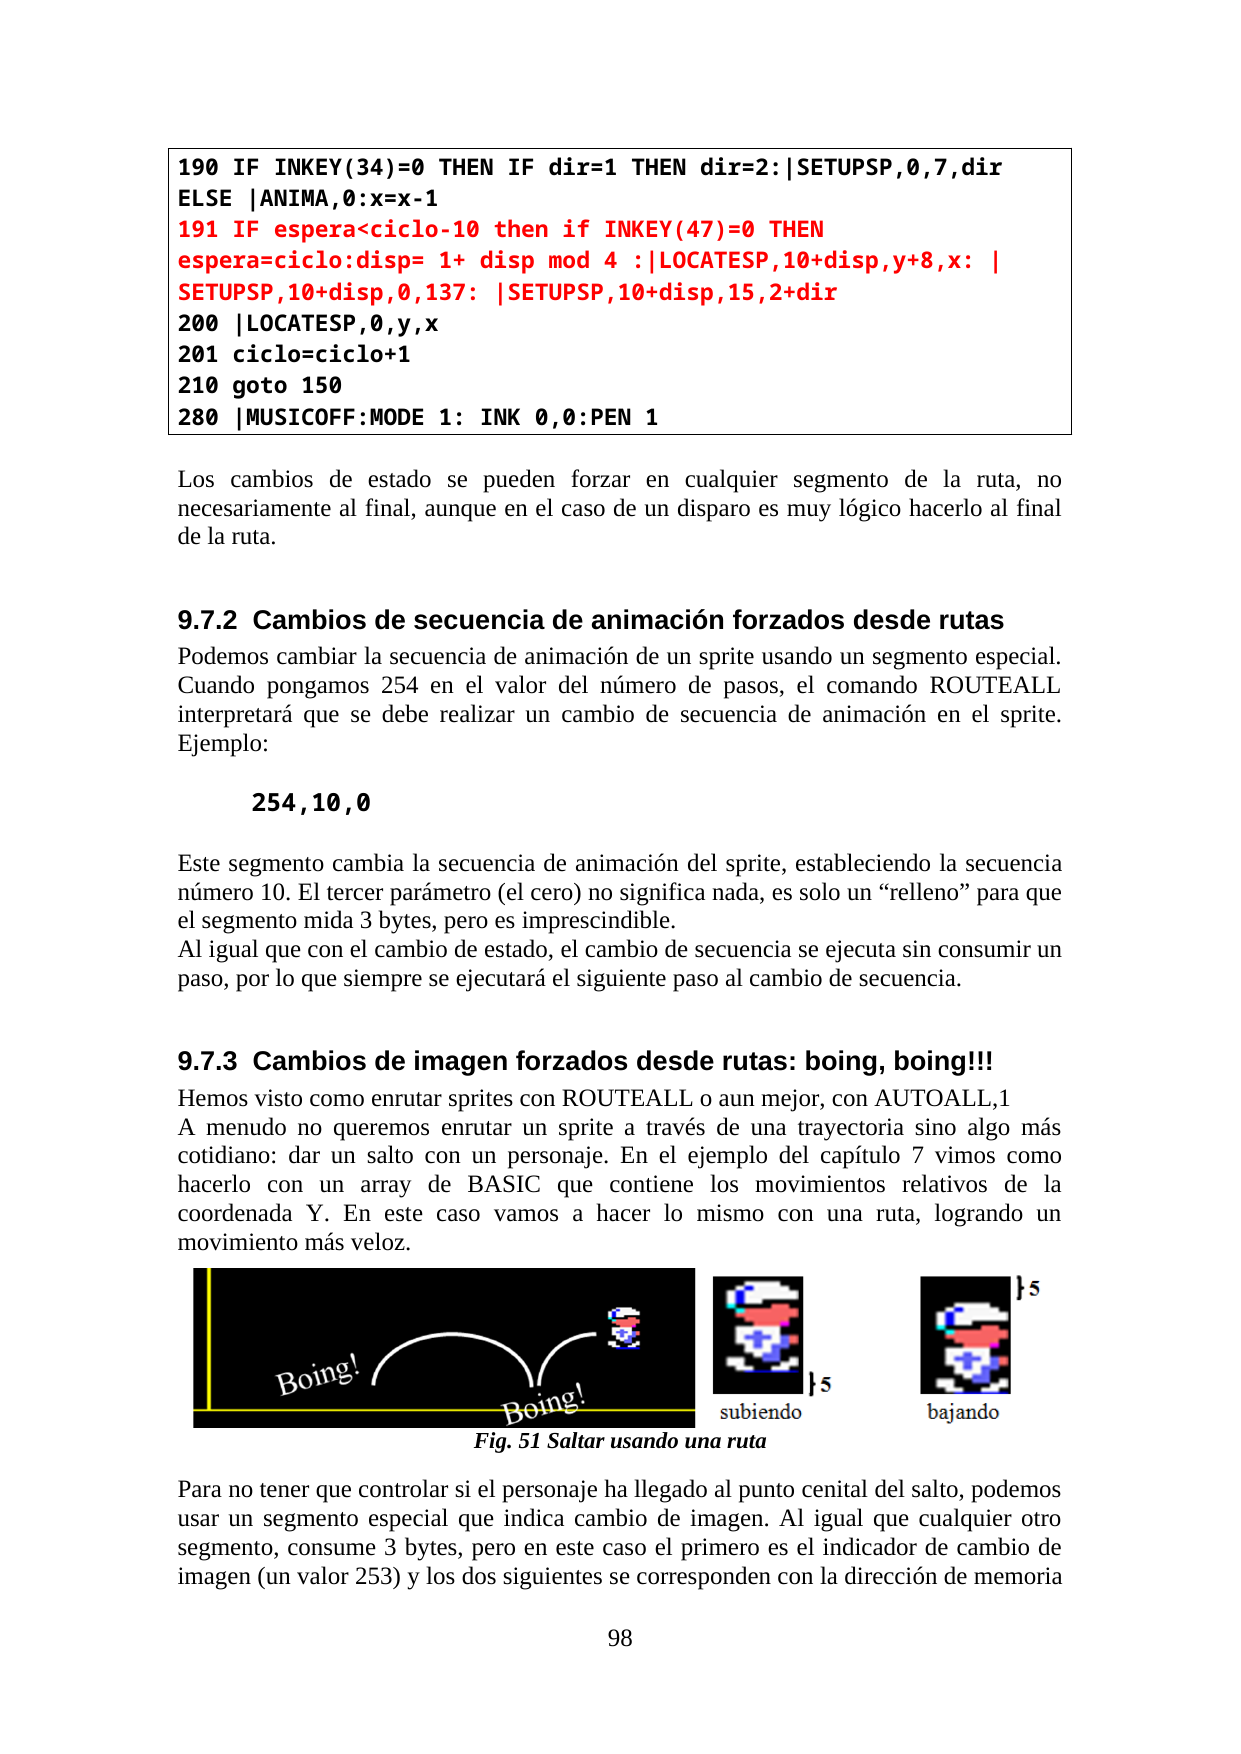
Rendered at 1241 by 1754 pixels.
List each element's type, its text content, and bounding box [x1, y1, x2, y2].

text 210 goto 150 [177, 369, 1063, 398]
subtitle Cambios de imagen forzados desde rutas: boing, boing!!! [177, 1045, 1063, 1077]
text Hemos visto como enrutar sprites con ROUTEALL o aun mejor, con AUTOALL,1 [177, 1083, 1063, 1112]
text 200 |LOCATESP,0,y,x [177, 307, 1063, 338]
text 191 IF espera<ciclo-10 then if INKEY(47)=0 THEN espera=ciclo:disp= 1+ disp mod 4 :|LOCATESP,10+disp,y+8,x: |SETUPSP,10+disp,0,137: |SETUPSP,10+disp,15,2+dir [177, 213, 1063, 307]
text 190 IF INKEY(34)=0 THEN IF dir=1 THEN dir=2:|SETUPSP,0,7,dir ELSE |ANIMA,0:x=x-1 [169, 149, 1071, 213]
text 201 ciclo=ciclo+1 [177, 338, 1063, 369]
subtitle Cambios de secuencia de animación forzados desde rutas [177, 604, 1063, 635]
text 254,10,0 [177, 785, 1063, 819]
picture [193, 1255, 1048, 1428]
text Fig. 51 Saltar usando una ruta [177, 1427, 1063, 1454]
text A menudo no queremos enrutar un sprite a través de una trayectoria sino algo más cotidiano: dar un salto con un personaje. En el ejemplo del capítulo 7 vimos como hacerlo con un array de BASIC que contiene los movimientos relativos de la coordenada Y. En este caso vamos a hacer lo mismo con una ruta, logrando un movimiento más veloz. [177, 1112, 1063, 1255]
text Este segmento cambia la secuencia de animación del sprite, estableciendo la secuencia número 10. El tercer parámetro (el cero) no significa nada, es solo un “relleno” para que el segmento mida 3 bytes, pero es imprescindible. [177, 848, 1063, 934]
text Los cambios de estado se pueden forzar en cualquier segmento de la ruta, no necesariamente al final, aunque en el caso de un disparo es muy lógico hacerlo al final de la ruta. [177, 464, 1063, 550]
text 280 |MUSICOFF:MODE 1: INK 0,0:PEN 1 [169, 398, 1071, 434]
text Podemos cambiar la secuencia de animación de un sprite usando un segmento especial. Cuando pongamos 254 en el valor del número de pasos, el comando ROUTEALL interpretará que se debe realizar un cambio de secuencia de animación en el sprite. Ejemplo: [177, 641, 1063, 756]
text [177, 1474, 1063, 1589]
text Al igual que con el cambio de estado, el cambio de secuencia se ejecuta sin consumir un paso, por lo que siempre se ejecutará el siguiente paso al cambio de secuencia. [177, 934, 1063, 992]
